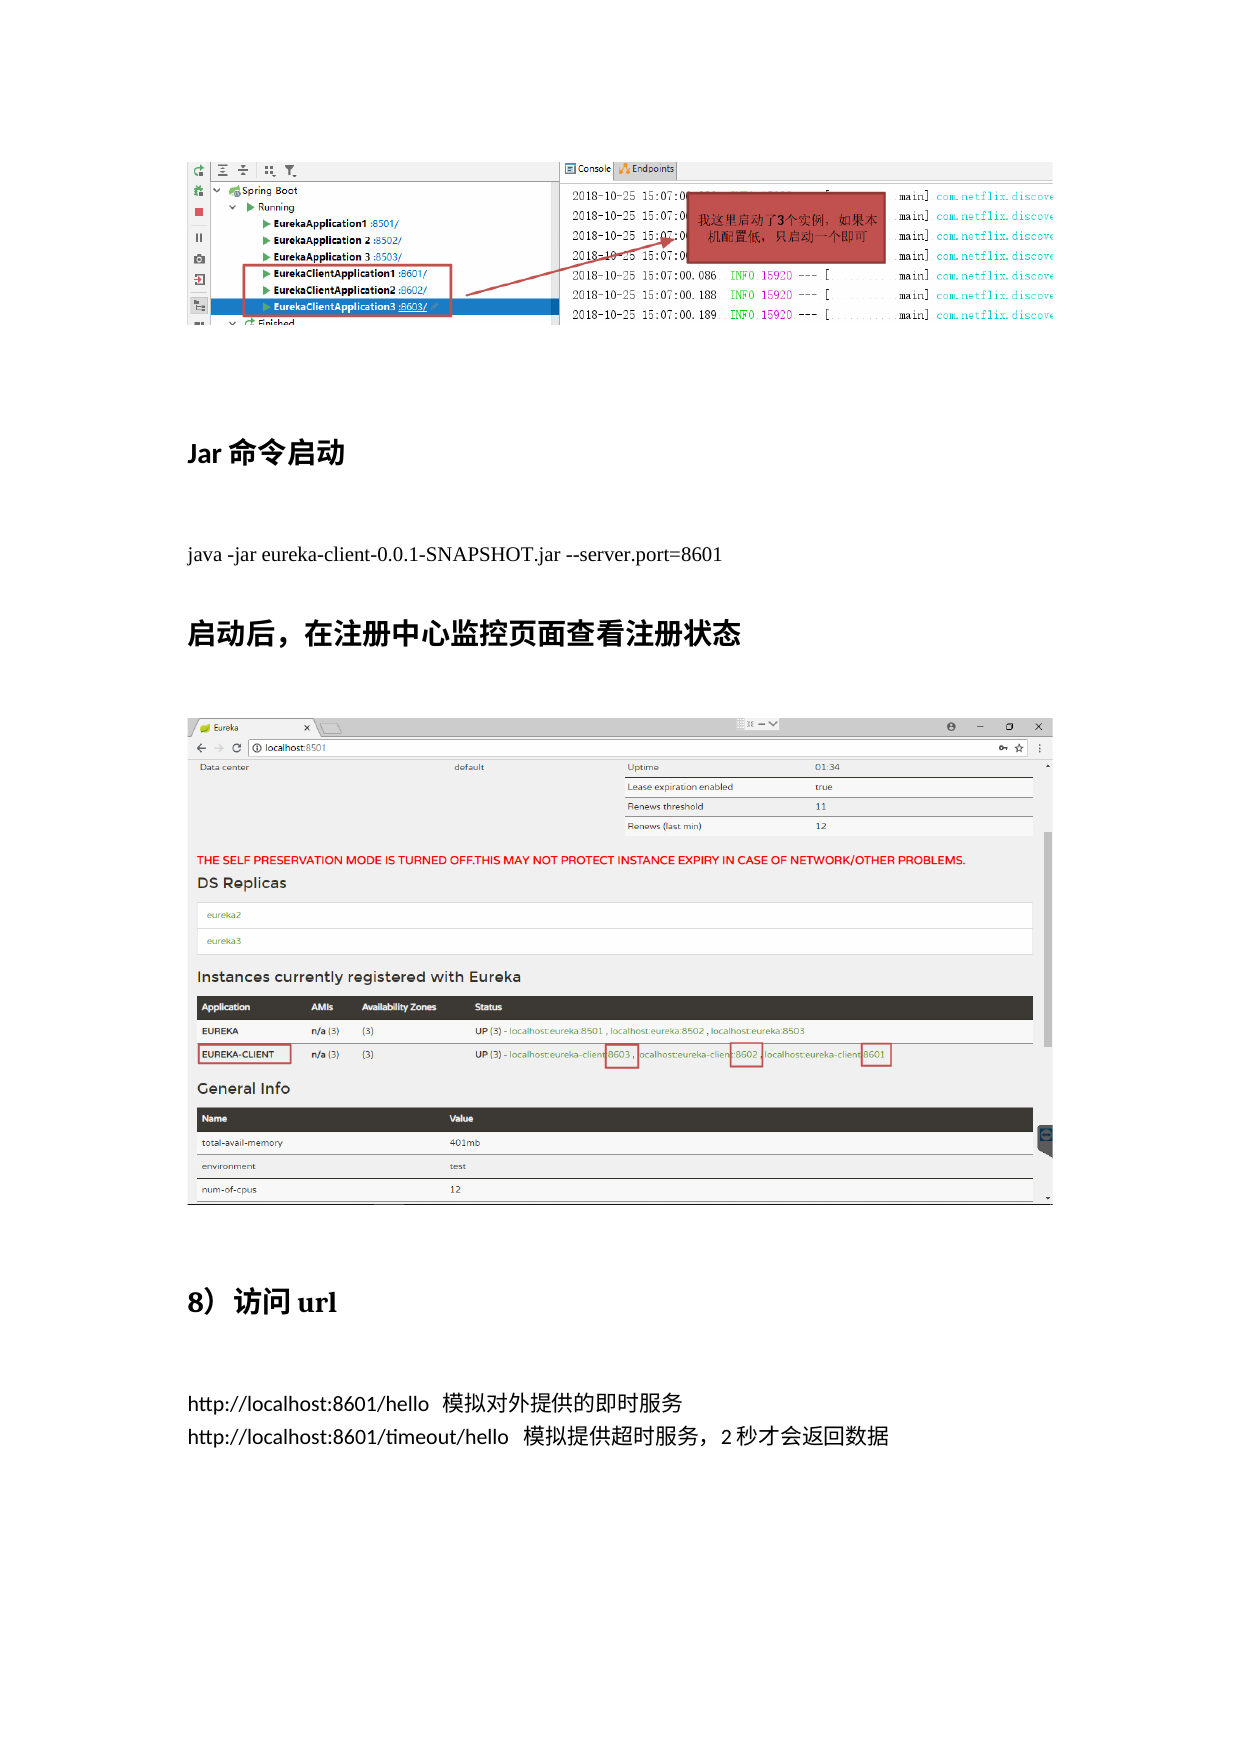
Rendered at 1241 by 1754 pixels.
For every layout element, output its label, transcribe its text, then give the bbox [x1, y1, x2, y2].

text http://localhost:8601/hello 模拟对外提供的即时服务 [187, 1386, 1053, 1418]
subtitle 8）访问url [187, 1267, 1053, 1332]
picture [187, 162, 1053, 325]
text java -jar eureka-client-0.0.1-SNAPSHOT.jar --server.port=8601 [187, 537, 1053, 570]
text http://localhost:8601/timeout/hello 模拟提供超时服务，2秒才会返回数据 [187, 1418, 1053, 1451]
subtitle 启动后，在注册中心监控页面查看注册状态 [187, 599, 1053, 664]
picture [187, 718, 1053, 1205]
subtitle Jar 命令启动 [187, 419, 1053, 484]
